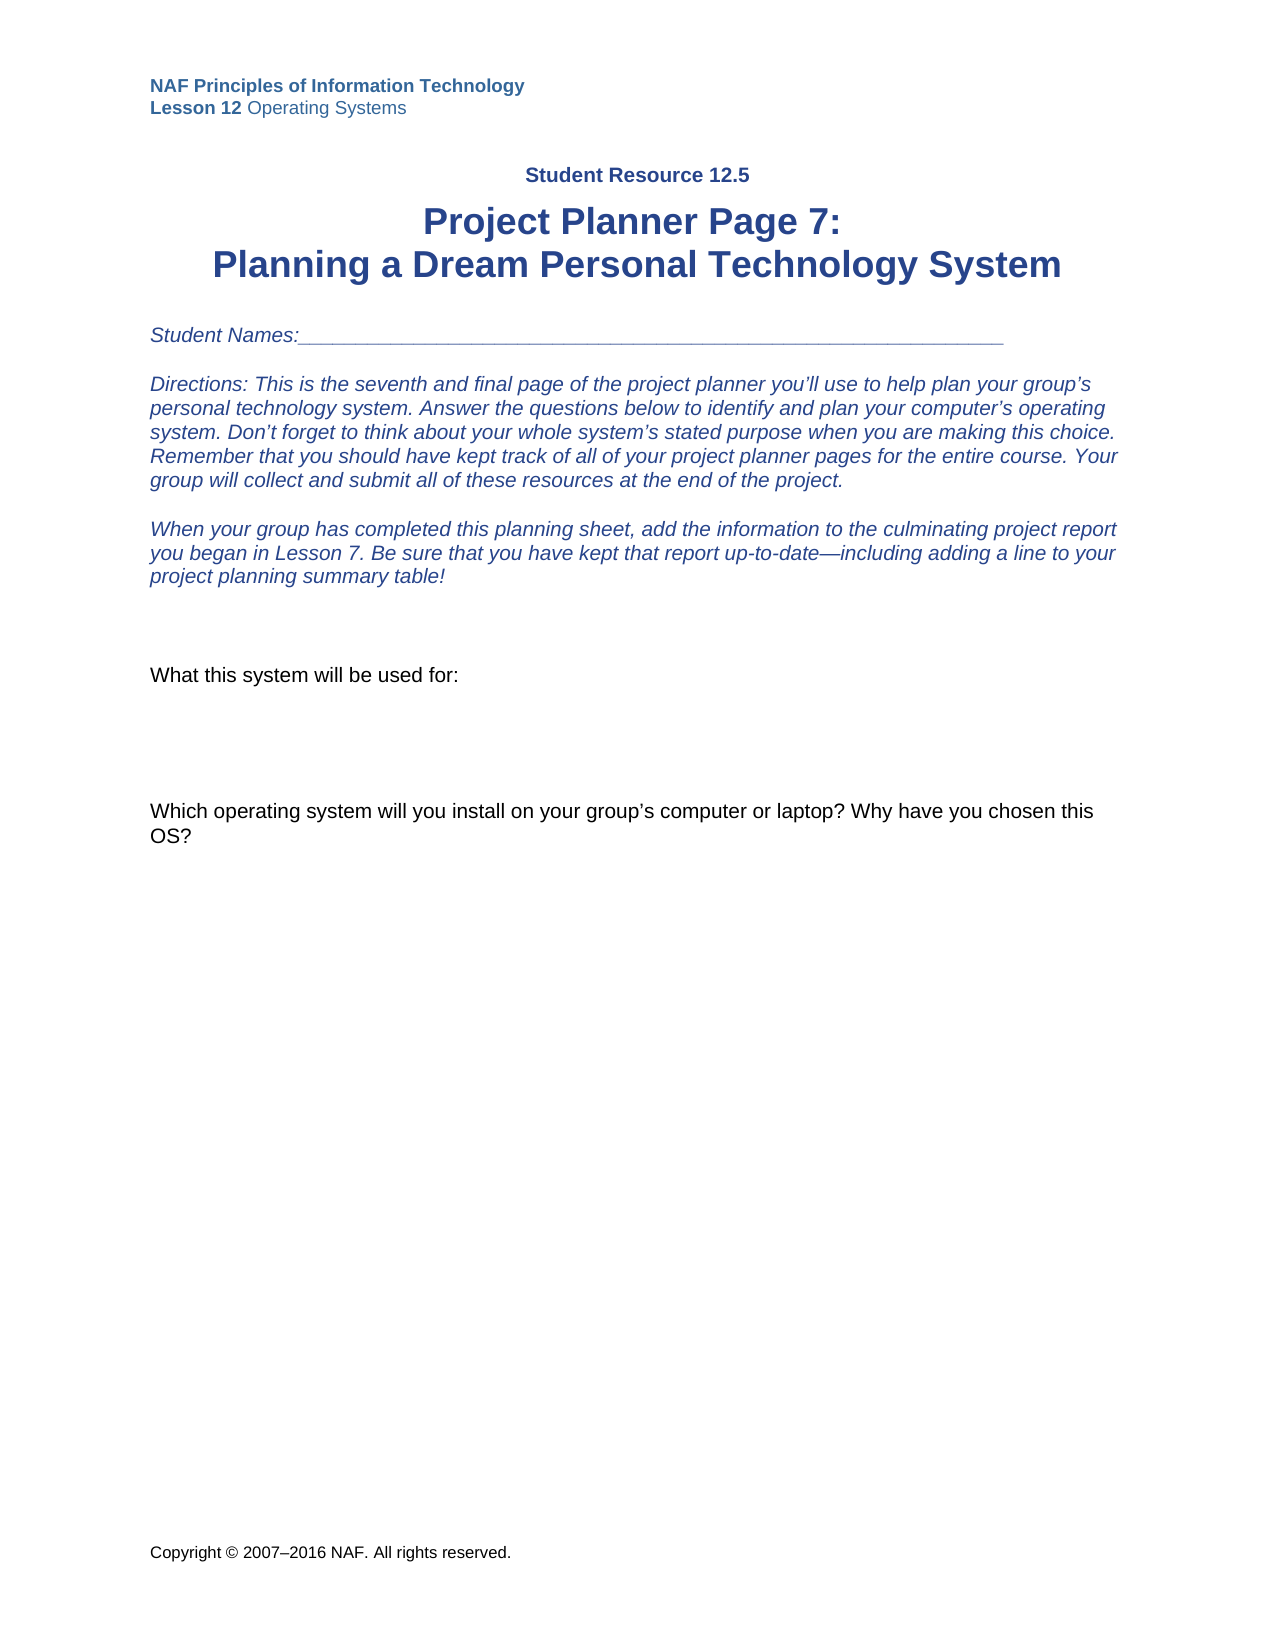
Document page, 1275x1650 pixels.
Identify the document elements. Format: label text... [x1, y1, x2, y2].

text Which operating system will you install on your group’s computer or laptop? Why have you chosen this OS? [150, 798, 1125, 848]
text Student Resource 12.5 [150, 162, 1125, 186]
text Student Names:_____________________________________________________________ [150, 323, 1125, 347]
text Directions: This is the seventh and final page of the project planner you’ll use to help plan your group’s personal technology system. Answer the questions below to identify and plan your computer’s operating system. Don’t forget to think about your whole system’s stated purpose when you are making this choice. Remember that you should have kept track of all of your project planner pages for the entire course. Your group will collect and submit all of these resources at the end of the project. [150, 372, 1125, 491]
text What this system will be used for: [150, 662, 1125, 687]
text When your group has completed this planning sheet, add the information to the culminating project report you began in Lesson 7. Be sure that you have kept that report up-to-date—including adding a line to your project planning summary table! [150, 516, 1125, 588]
title Project Planner Page 7: Planning a Dream Personal Technology System [150, 199, 1125, 285]
